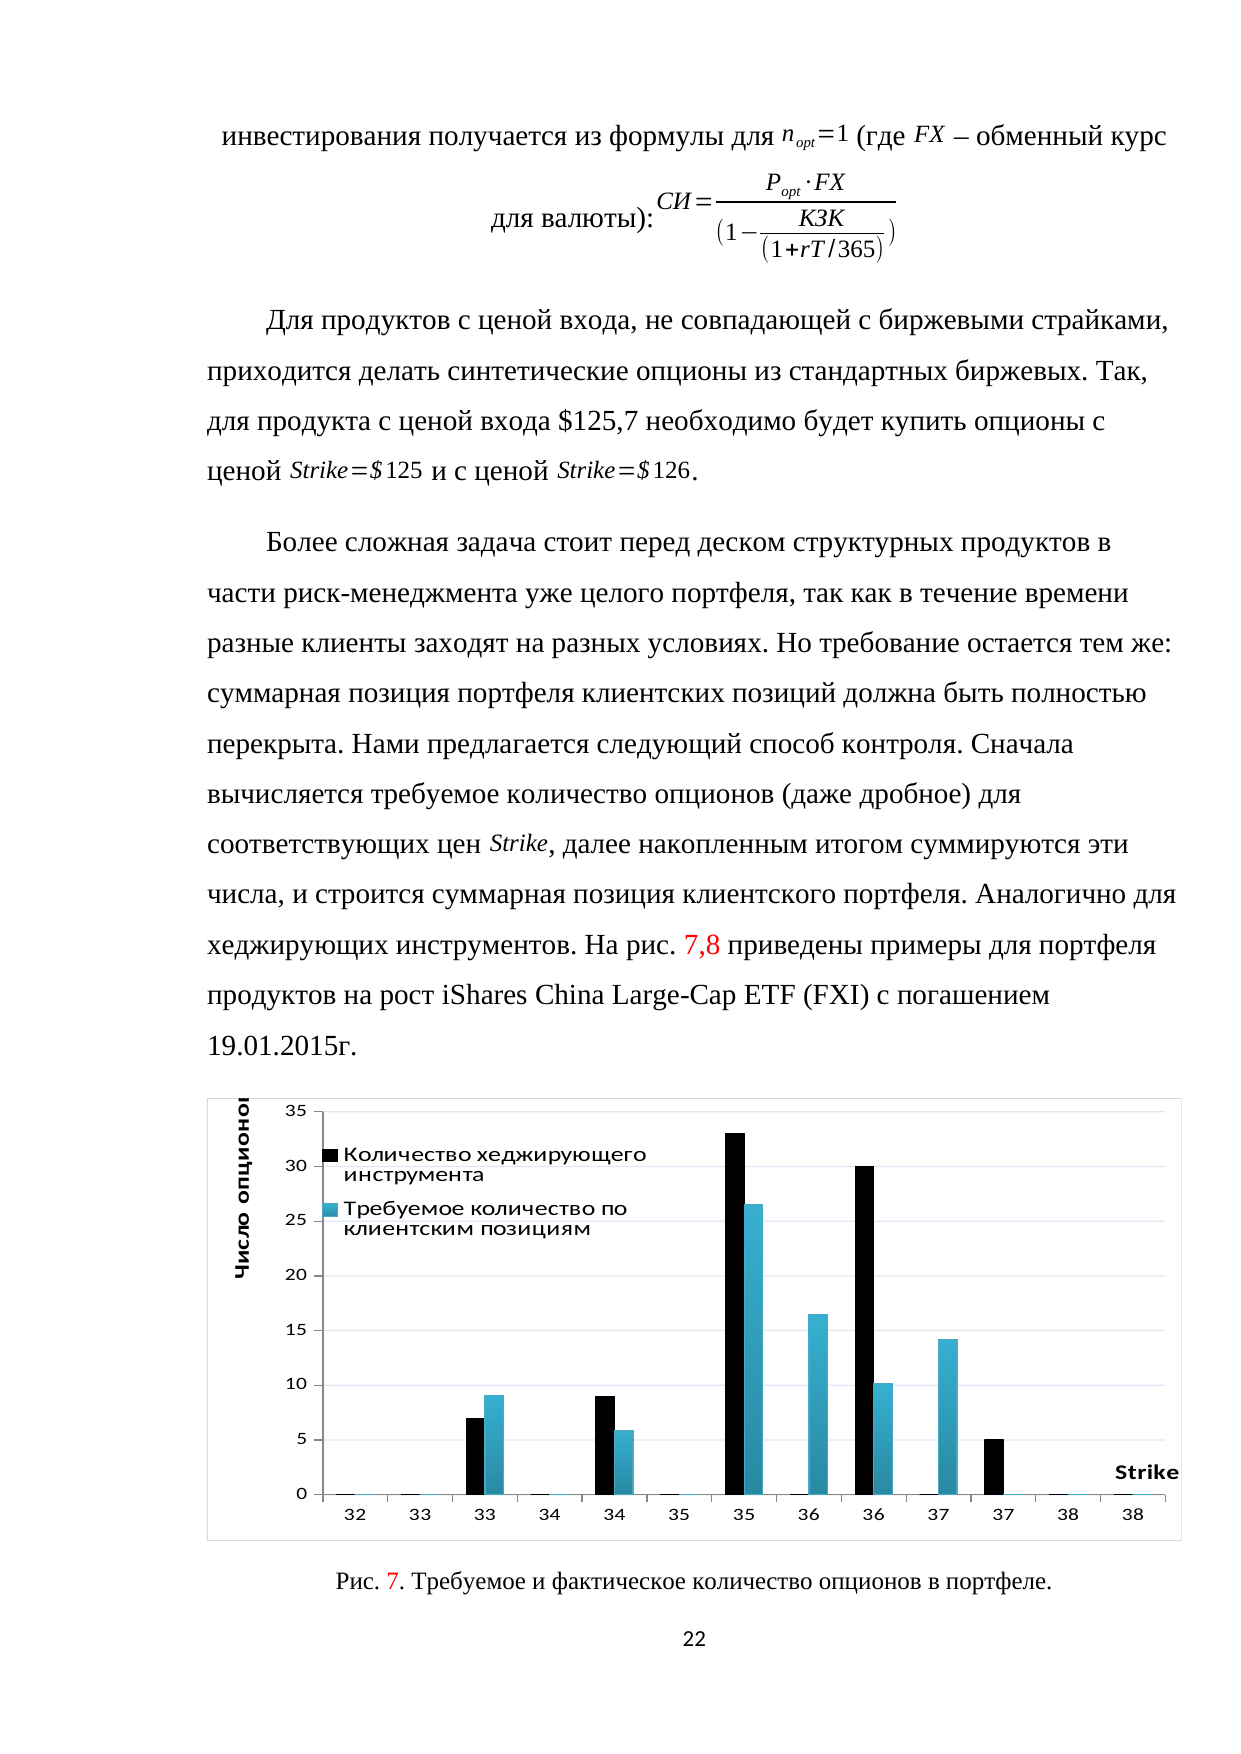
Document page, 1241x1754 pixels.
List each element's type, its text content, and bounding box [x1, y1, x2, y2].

text Для продуктов с ценой входа, не совпадающей с биржевыми страйками, приходится делать синтетические опционы из стандартных биржевых. Так, для продукта с ценой входа $125,7 необходимо будет купить опционы с ценой и с ценой . [207, 302, 1181, 487]
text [207, 118, 1181, 265]
text Рис. 7. Требуемое и фактическое количество опционов в портфеле. [207, 1566, 1181, 1595]
text Более сложная задача стоит перед деском структурных продуктов в части риск-менеджмента уже целого портфеля, так как в течение времени разные клиенты заходят на разных условиях. Но требование остается тем же: суммарная позиция портфеля клиентских позиций должна быть полностью перекрыта. Нами предлагается следующий способ контроля. Сначала вычисляется требуемое количество опционов (даже дробное) для соответствующих цен , далее накопленным итогом суммируются эти числа, и строится суммарная позиция клиентского портфеля. Аналогично для хеджирующих инструментов. На рис. 7,8 приведены примеры для портфеля продуктов на рост iShares China Large-Cap ETF (FXI) с погашением 19.01.2015г. [207, 524, 1181, 1061]
